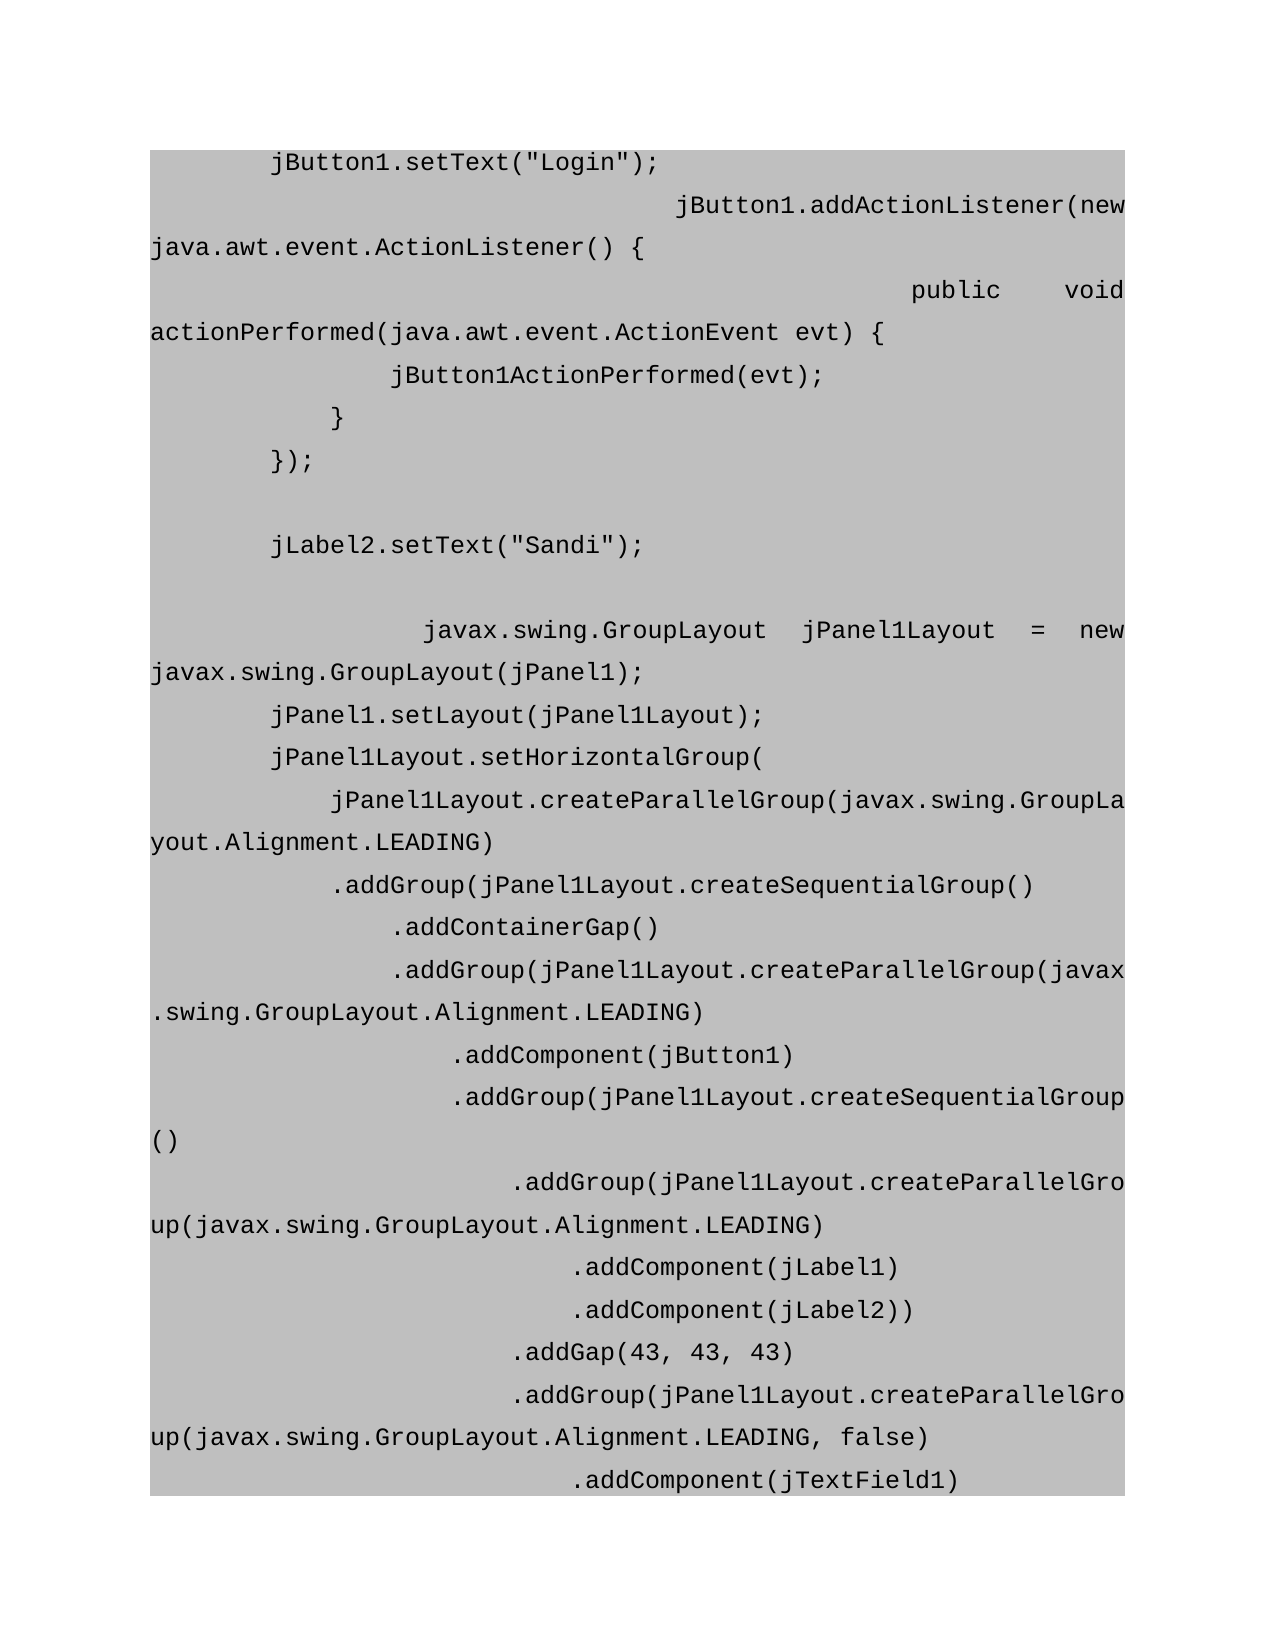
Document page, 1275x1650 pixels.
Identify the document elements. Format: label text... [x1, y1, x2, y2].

text public void actionPerformed(java.awt.event.ActionEvent evt) { [150, 277, 1125, 348]
text .addGroup(jPanel1Layout.createParallelGroup(javax.swing.GroupLayout.Alignment.LEADING) [150, 1170, 1125, 1241]
text .addComponent(jTextField1) [150, 1467, 1125, 1496]
text .addGap(43, 43, 43) [150, 1340, 1125, 1368]
text jLabel2.setText("Sandi"); [150, 532, 1125, 561]
text .addComponent(jLabel2)) [150, 1297, 1125, 1326]
text .addComponent(jButton1) [150, 1042, 1125, 1071]
text .addComponent(jLabel1) [150, 1255, 1125, 1283]
text .addGroup(jPanel1Layout.createSequentialGroup() [150, 872, 1125, 901]
text jPanel1.setLayout(jPanel1Layout); [150, 702, 1125, 731]
text .addContainerGap() [150, 915, 1125, 943]
text }); [150, 447, 1125, 476]
text jButton1.setText("Login"); [150, 150, 1125, 178]
text jPanel1Layout.setHorizontalGroup( [150, 745, 1125, 773]
text jPanel1Layout.createParallelGroup(javax.swing.GroupLayout.Alignment.LEADING) [150, 787, 1125, 858]
text .addGroup(jPanel1Layout.createSequentialGroup() [150, 1085, 1125, 1156]
text javax.swing.GroupLayout jPanel1Layout = new javax.swing.GroupLayout(jPanel1); [150, 617, 1125, 688]
text .addGroup(jPanel1Layout.createParallelGroup(javax.swing.GroupLayout.Alignment.LEADING, false) [150, 1382, 1125, 1453]
text jButton1.addActionListener(new java.awt.event.ActionListener() { [150, 192, 1125, 263]
text .addGroup(jPanel1Layout.createParallelGroup(javax.swing.GroupLayout.Alignment.LEADING) [150, 957, 1125, 1028]
text jButton1ActionPerformed(evt); [150, 362, 1125, 391]
text } [150, 405, 1125, 433]
